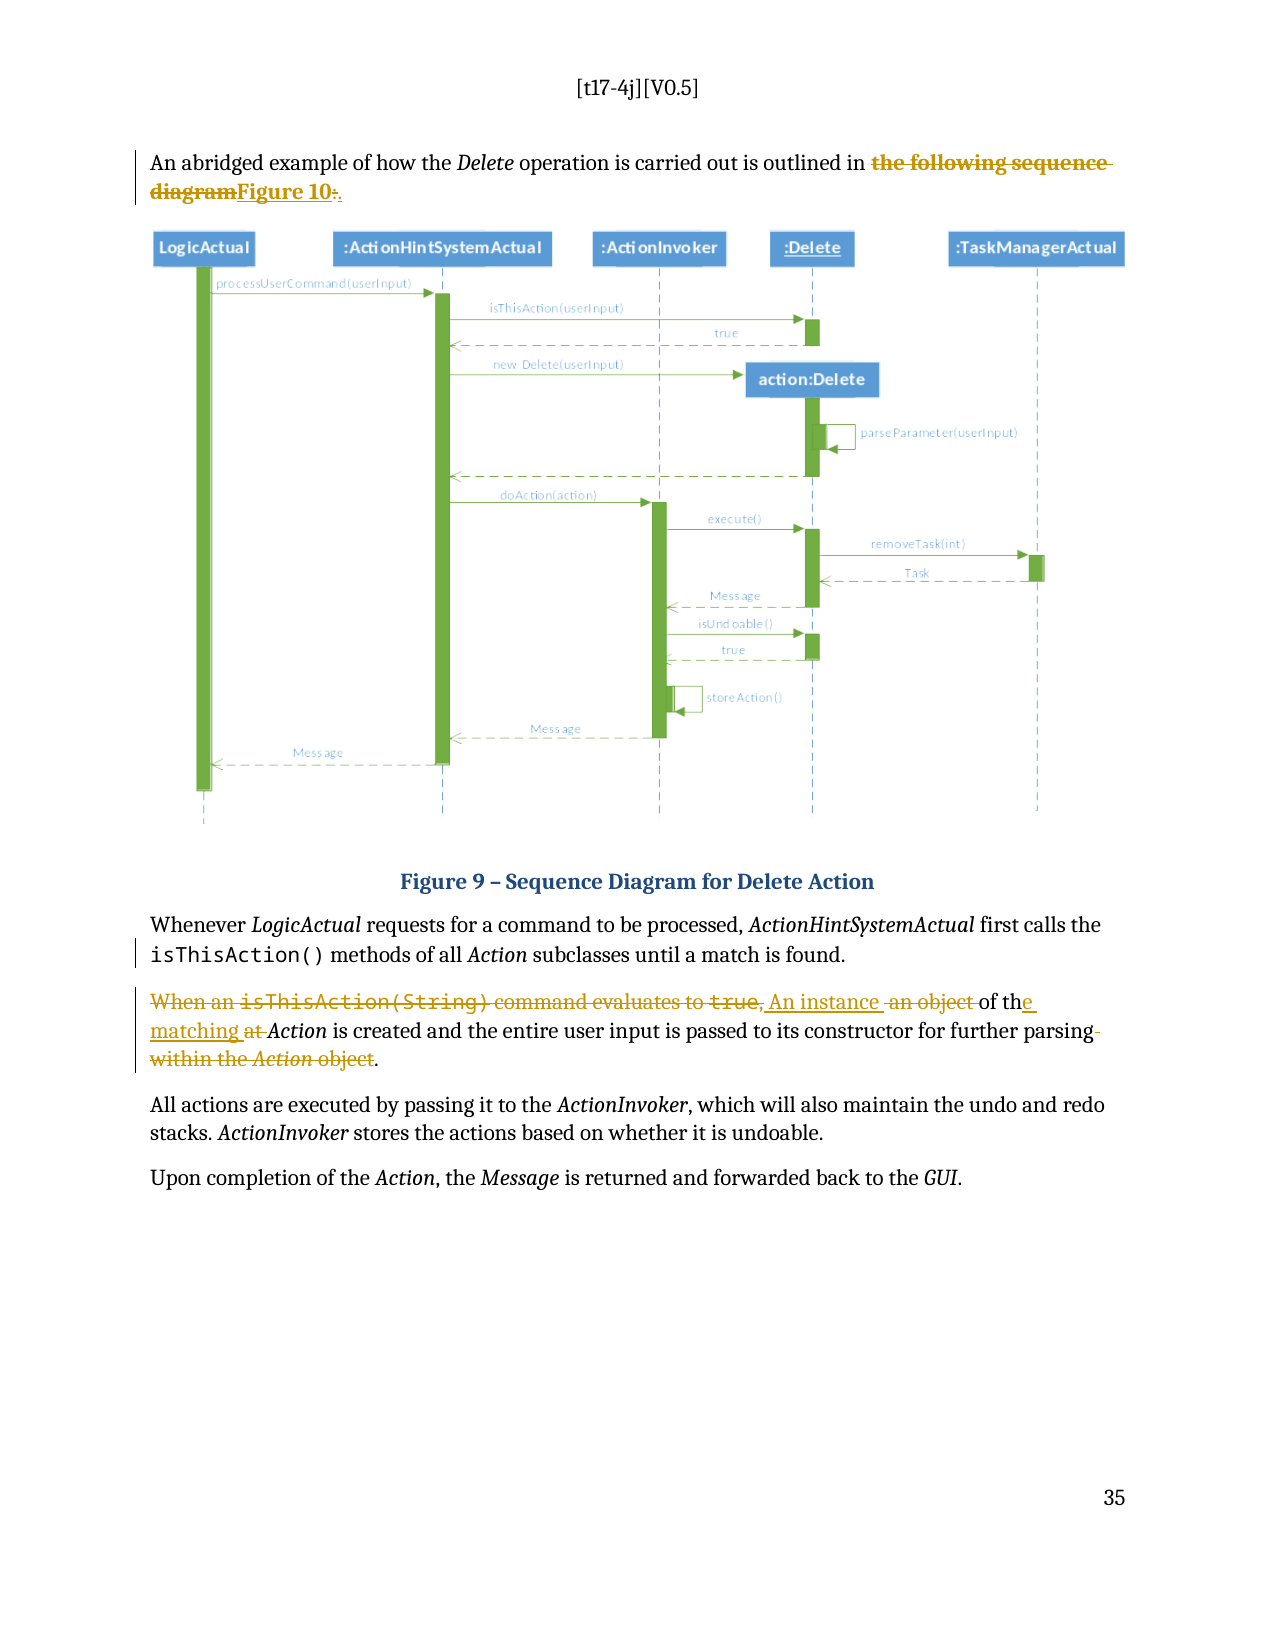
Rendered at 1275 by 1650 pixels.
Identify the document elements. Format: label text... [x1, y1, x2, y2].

text Upon completion of the Action, the Message is returned and forwarded back to the GUI. [150, 1165, 1125, 1191]
text of thAction is created and the entire user input is passed to its constructor for further parsing. [150, 987, 1125, 1073]
text An abridged example of how the Delete operation is carried out is outlined in [150, 150, 1125, 205]
text All actions are executed by passing it to the ActionInvoker, which will also maintain the undo and redo stacks. ActionInvoker stores the actions based on whether it is undoable. [150, 1091, 1125, 1146]
text Whenever LogicActual requests for a command to be processed, ActionHintSystemActual first calls the isThisAction() methods of all Action subclasses until a match is found. [150, 911, 1125, 968]
